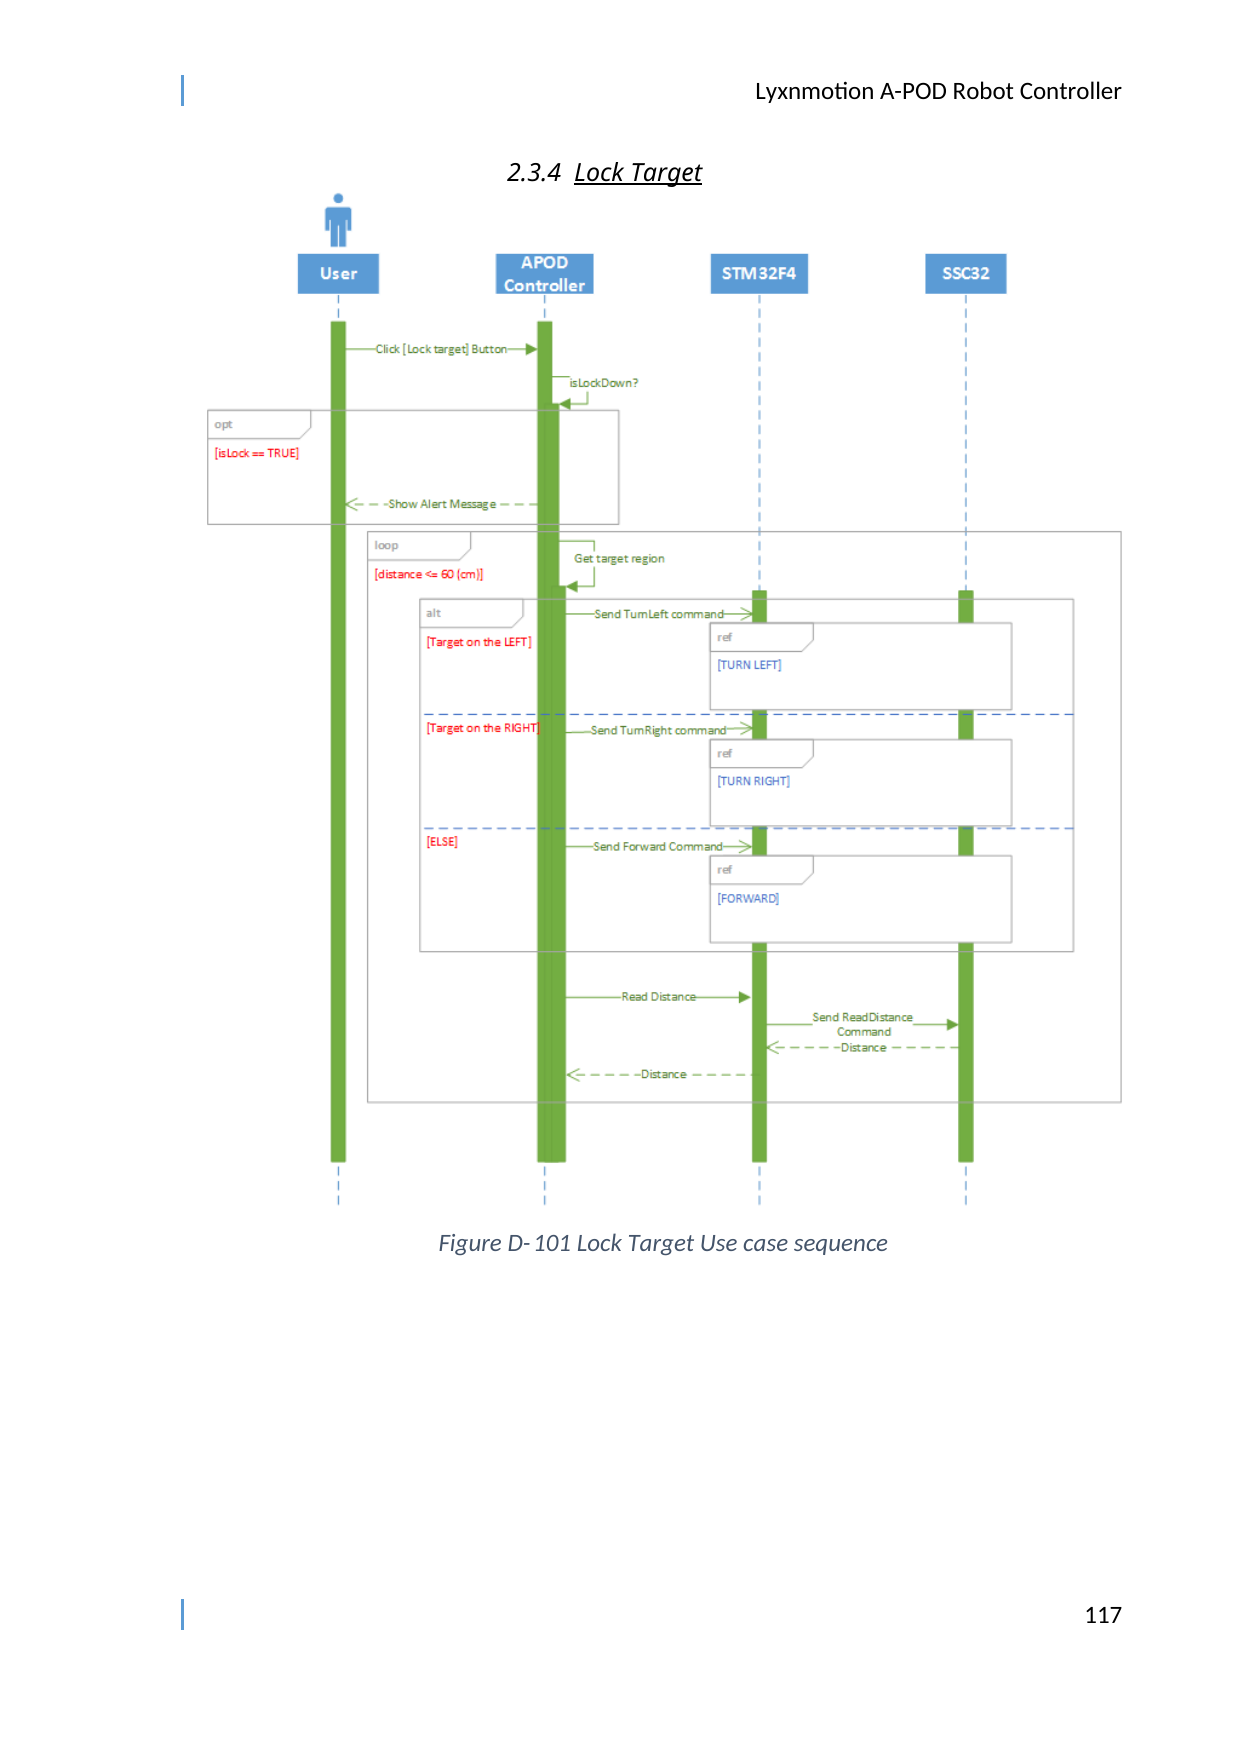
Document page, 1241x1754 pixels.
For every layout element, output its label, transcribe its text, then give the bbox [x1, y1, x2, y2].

picture [206, 191, 1123, 1209]
subtitle Lock Target [507, 155, 1122, 189]
